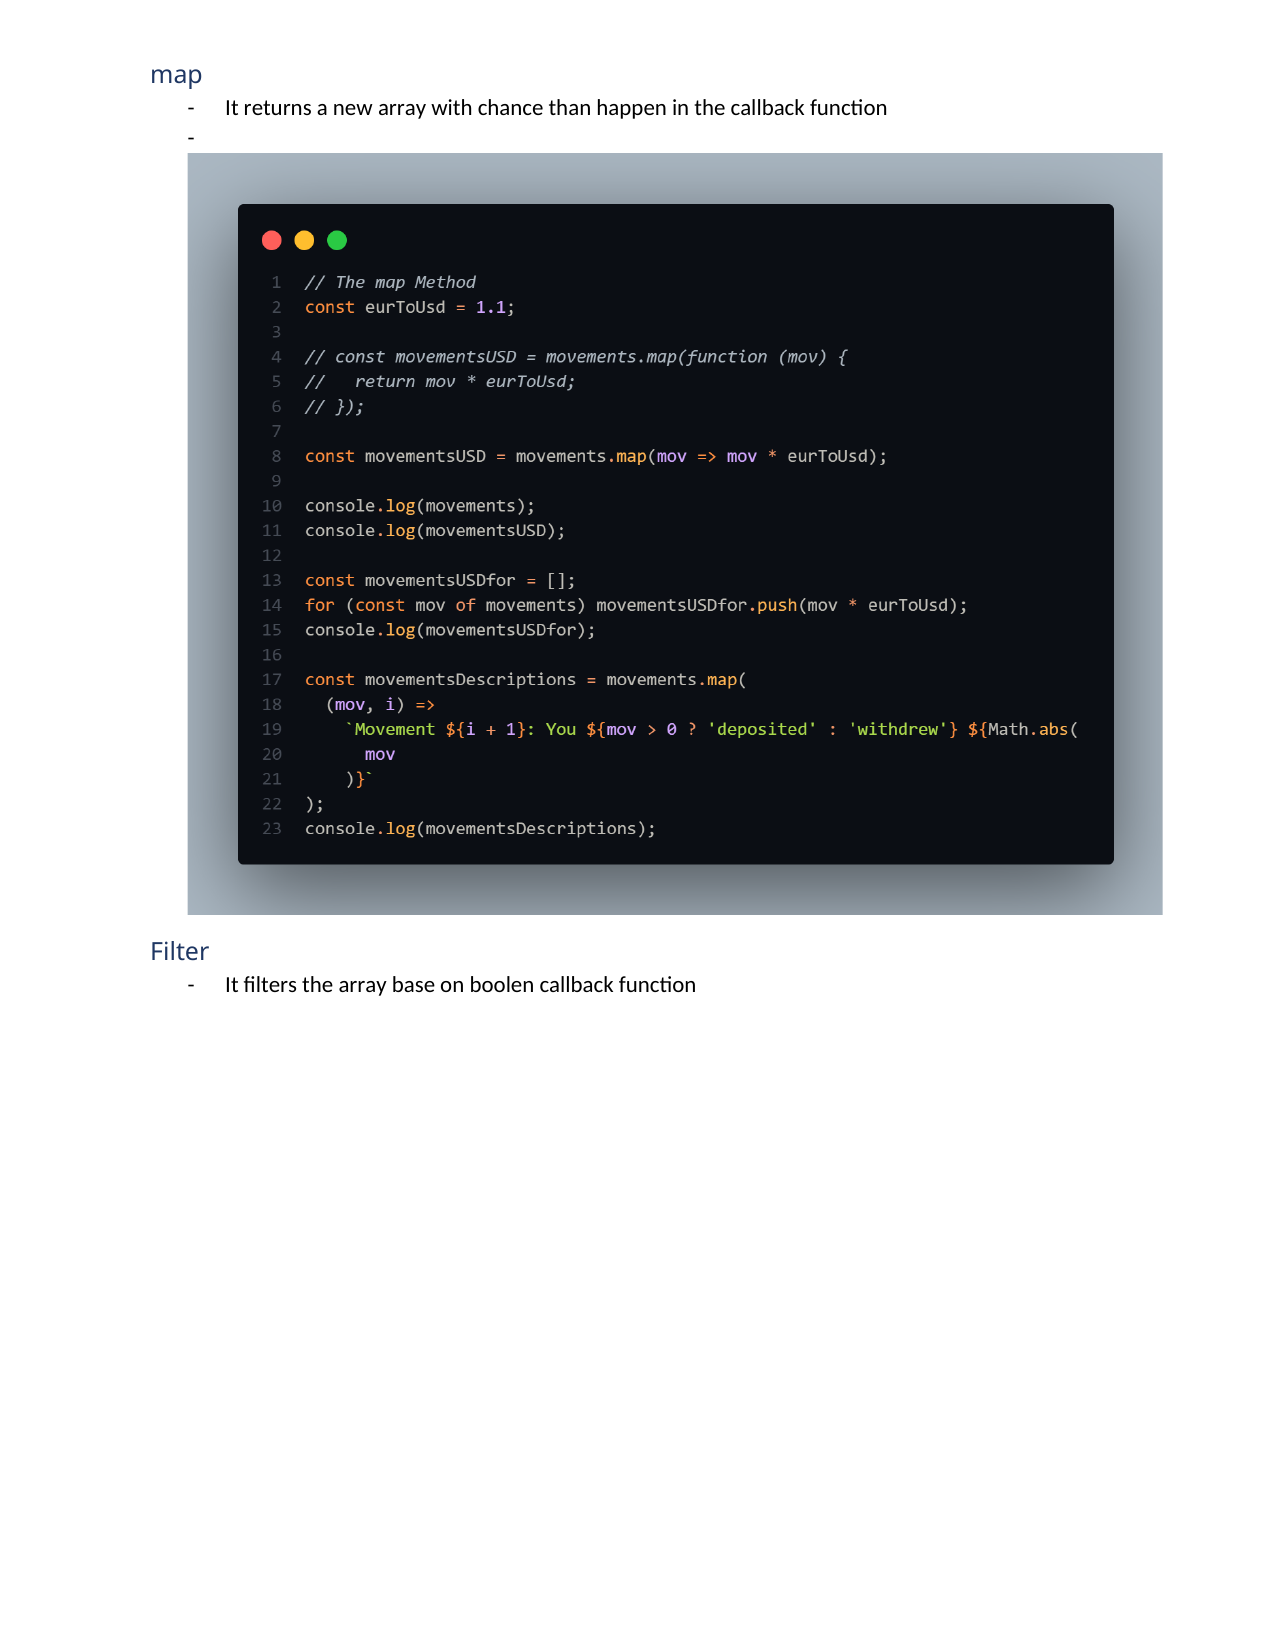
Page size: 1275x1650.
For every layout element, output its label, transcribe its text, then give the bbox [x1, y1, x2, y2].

list It returns a new array with chance than happen in the callback function [187, 93, 1125, 121]
picture [187, 153, 1163, 915]
list It filters the array base on boolen callback function [187, 970, 1125, 998]
subtitle Filter [150, 933, 1125, 967]
subtitle map [150, 56, 1125, 90]
